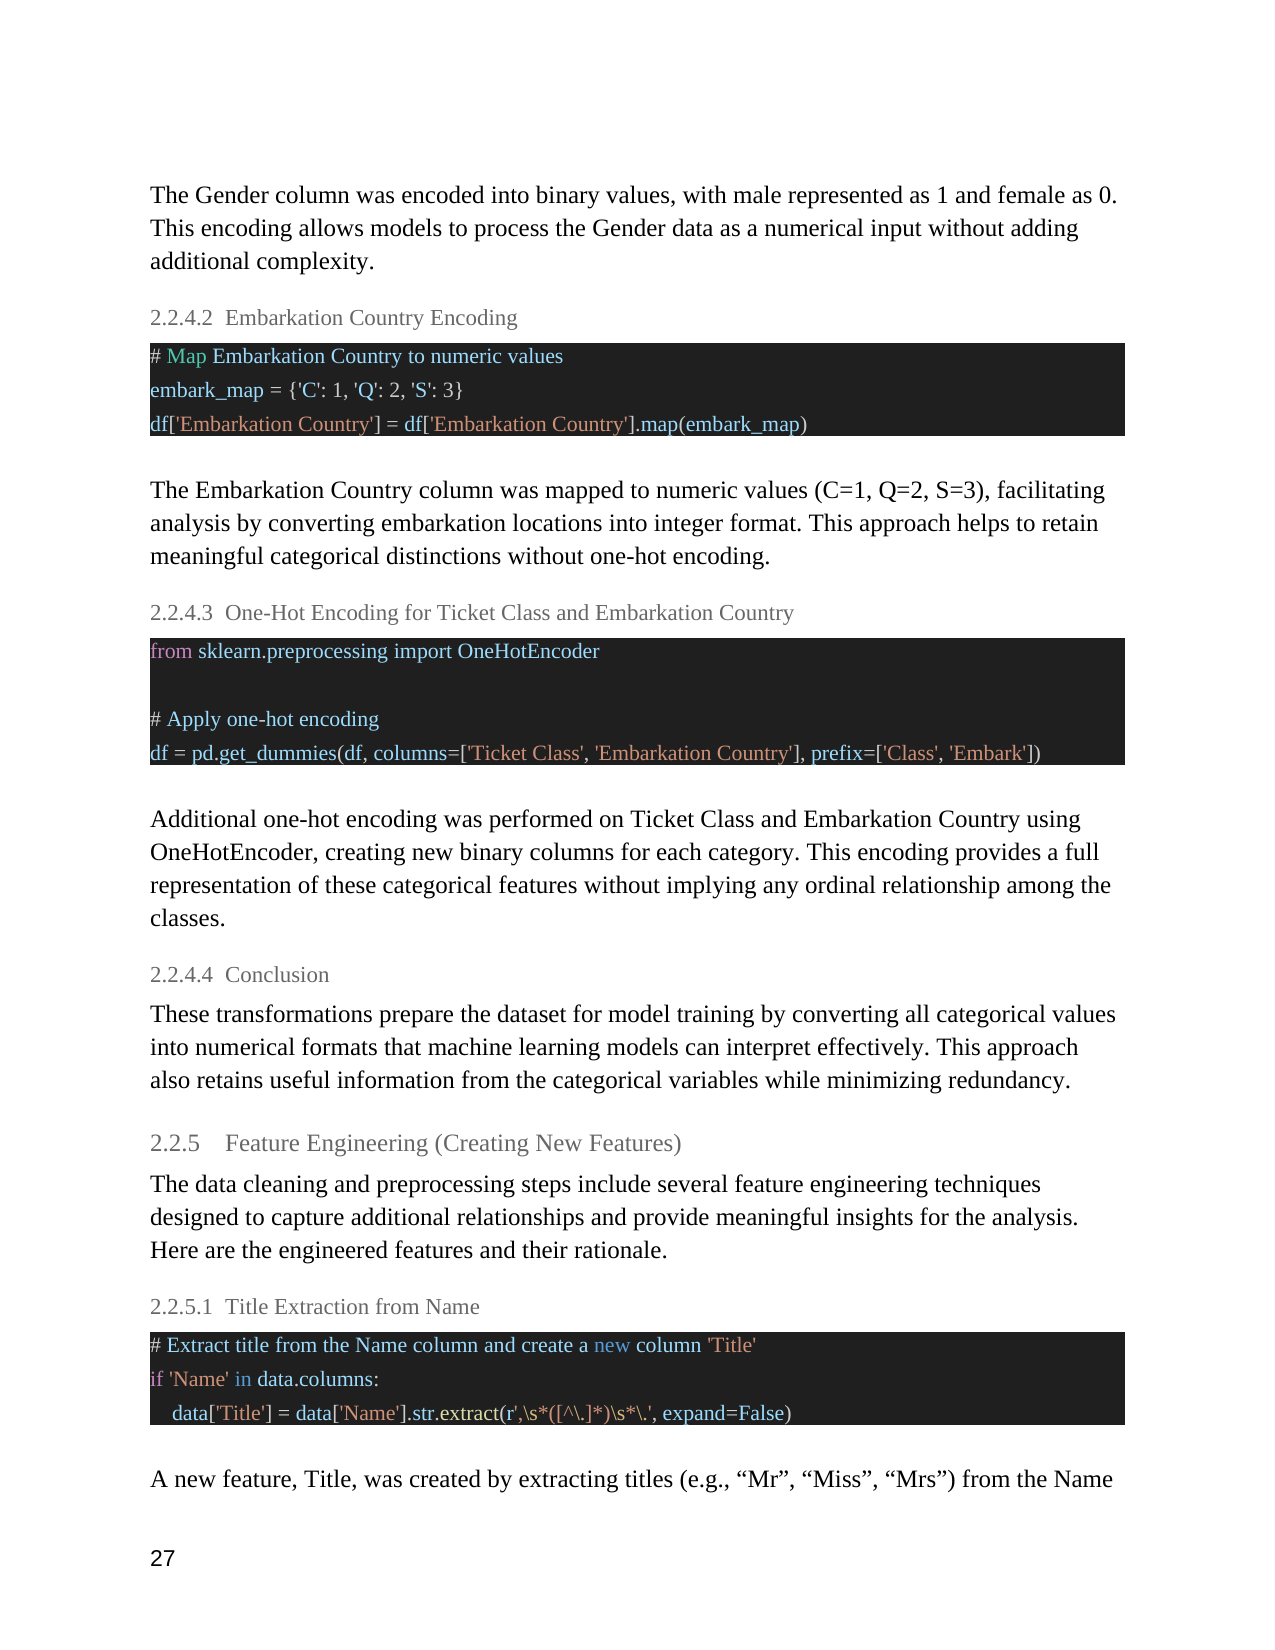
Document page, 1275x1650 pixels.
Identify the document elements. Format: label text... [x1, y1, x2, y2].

text The Embarkation Country column was mapped to numeric values (C=1, Q=2, S=3), facilitating analysis by converting embarkation locations into integer format. This approach helps to retain meaningful categorical distinctions without one-hot encoding. [150, 475, 1125, 570]
text The data cleaning and preprocessing steps include several feature engineering techniques designed to capture additional relationships and provide meaningful insights for the analysis. Here are the engineered features and their rationale. [150, 1169, 1125, 1264]
text from sklearn.preprocessing import OneHotEncoder [150, 638, 1125, 663]
text embark_map = {'C': 1, 'Q': 2, 'S': 3} [150, 377, 1125, 402]
text # Apply one-hot encoding [150, 706, 1125, 731]
text df = pd.get_dummies(df, columns=['Ticket Class', 'Embarkation Country'], prefix=['Class', 'Embark']) [150, 739, 1125, 765]
text df['Embarkation Country'] = df['Embarkation Country'].map(embark_map) [150, 411, 1125, 436]
subtitle 2.2.4.2 Embarkation Country Encoding [150, 304, 1125, 331]
text The Gender column was encoded into binary values, with male represented as 1 and female as 0. This encoding allows models to process the Gender data as a numerical input without adding additional complexity. [150, 180, 1125, 275]
text data['Title'] = data['Name'].str.extract(r',\s*([^\.]*)\s*\.', expand=False) [150, 1400, 1125, 1425]
subtitle 2.2.4.3 One-Hot Encoding for Ticket Class and Embarkation Country [150, 599, 1125, 625]
text # Extract title from the Name column and create a new column 'Title' [150, 1332, 1125, 1357]
subtitle 2.2.5.1 Title Extraction from Name [150, 1293, 1125, 1319]
text These transformations prepare the dataset for model training by converting all categorical values into numerical formats that machine learning models can interpret effectively. This approach also retains useful information from the categorical variables while minimizing redundancy. [150, 999, 1125, 1094]
text # Map Embarkation Country to numeric values [150, 343, 1125, 368]
subtitle 2.2.4.4 Conclusion [150, 961, 1125, 987]
text if 'Name' in data.columns: [150, 1366, 1125, 1391]
text Additional one-hot encoding was performed on Ticket Class and Embarkation Country using OneHotEncoder, creating new binary columns for each category. This encoding provides a full representation of these categorical features without implying any ordinal relationship among the classes. [150, 804, 1125, 932]
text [150, 1434, 1125, 1493]
subtitle 2.2.5 Feature Engineering (Creating New Features) [150, 1128, 1125, 1156]
